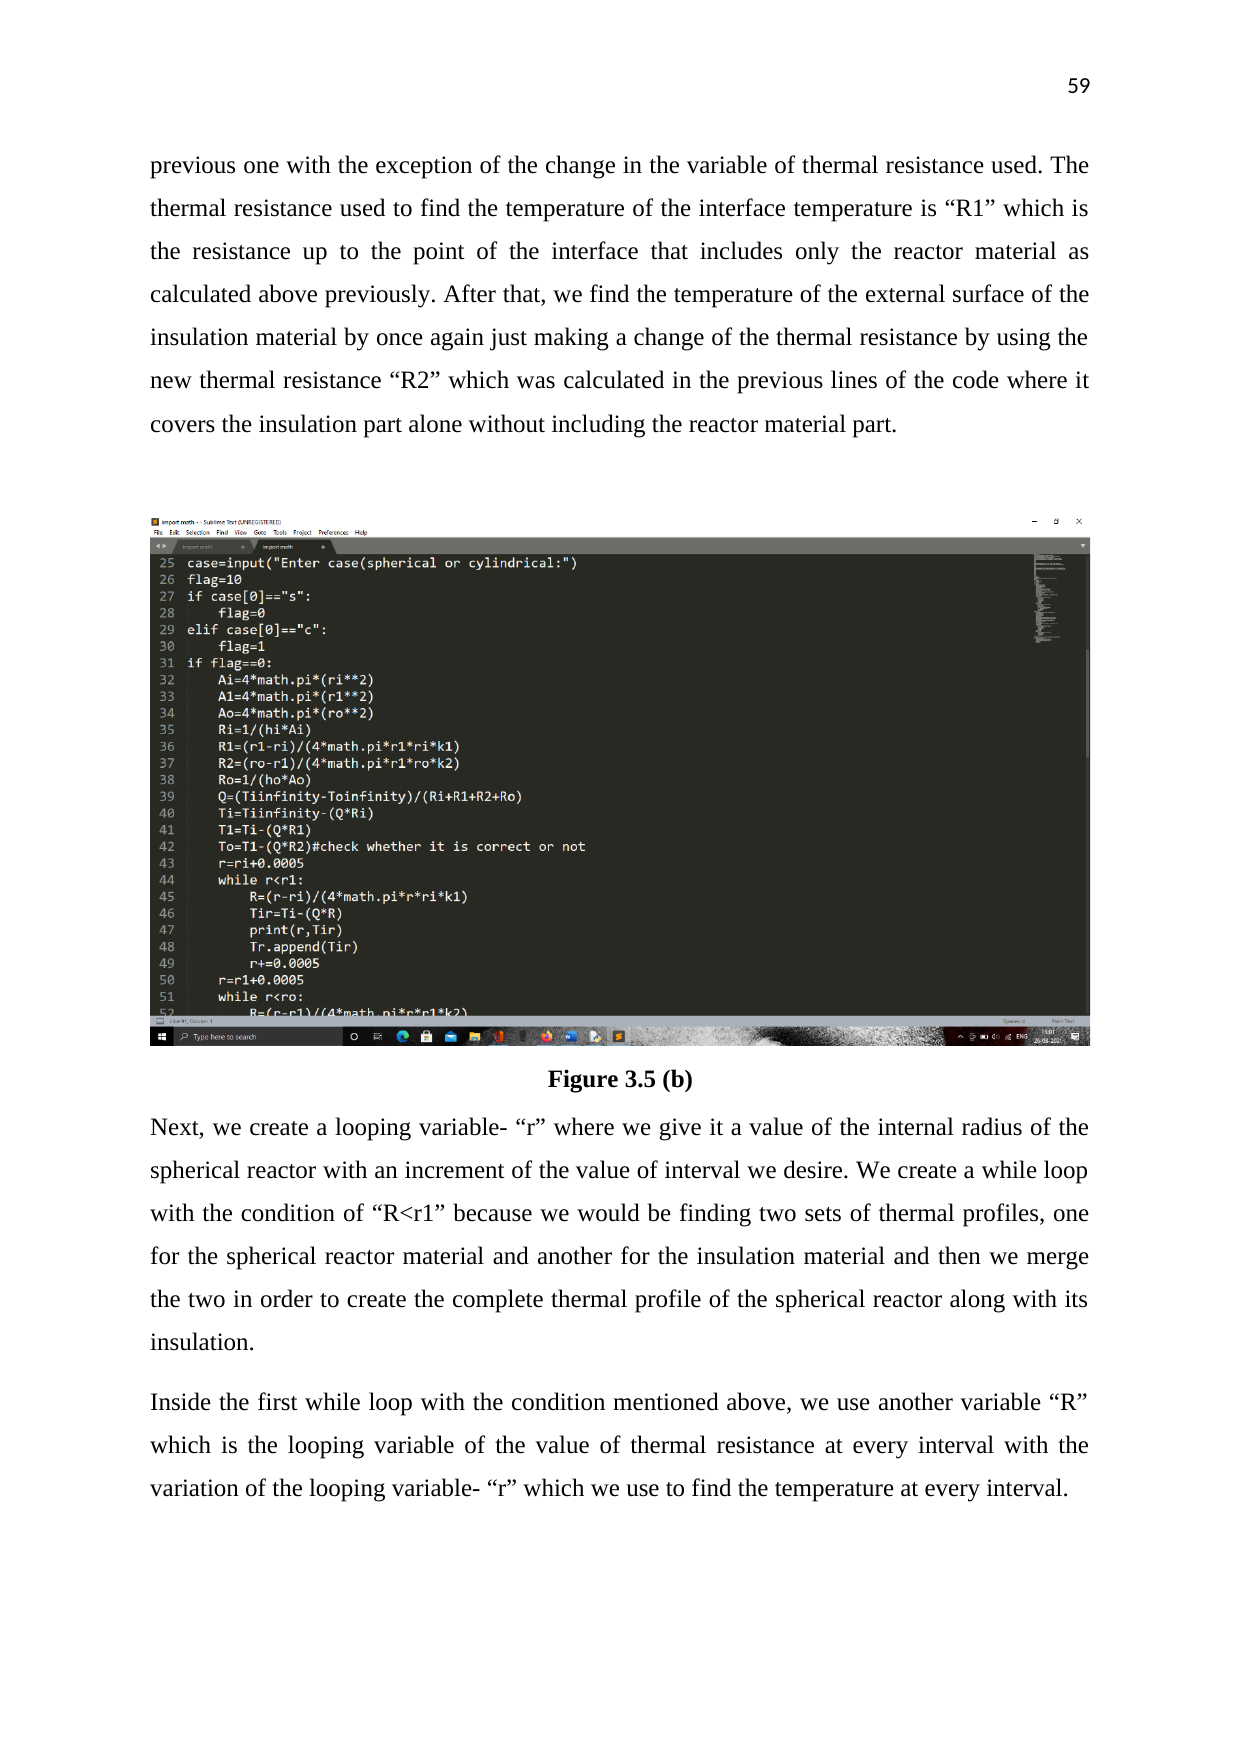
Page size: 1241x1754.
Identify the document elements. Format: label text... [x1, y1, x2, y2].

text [150, 150, 1090, 437]
text Next, we create a looping variable- “r” where we give it a value of the internal radius of the spherical reactor with an increment of the value of interval we desire. We create a while loop with the condition of “R<r1” because we would be finding two sets of thermal profiles, one for the spherical reactor material and another for the insulation material and then we merge the two in order to create the complete thermal profile of the spherical reactor along with its insulation. [150, 1112, 1090, 1356]
text Figure 3.5 (b) [150, 1064, 1090, 1093]
text Inside the first while loop with the condition mentioned above, we use another variable “R” which is the looping variable of the value of thermal resistance at every interval with the variation of the looping variable- “r” which we use to find the temperature at every interval. [150, 1387, 1090, 1502]
picture [150, 516, 1091, 1046]
